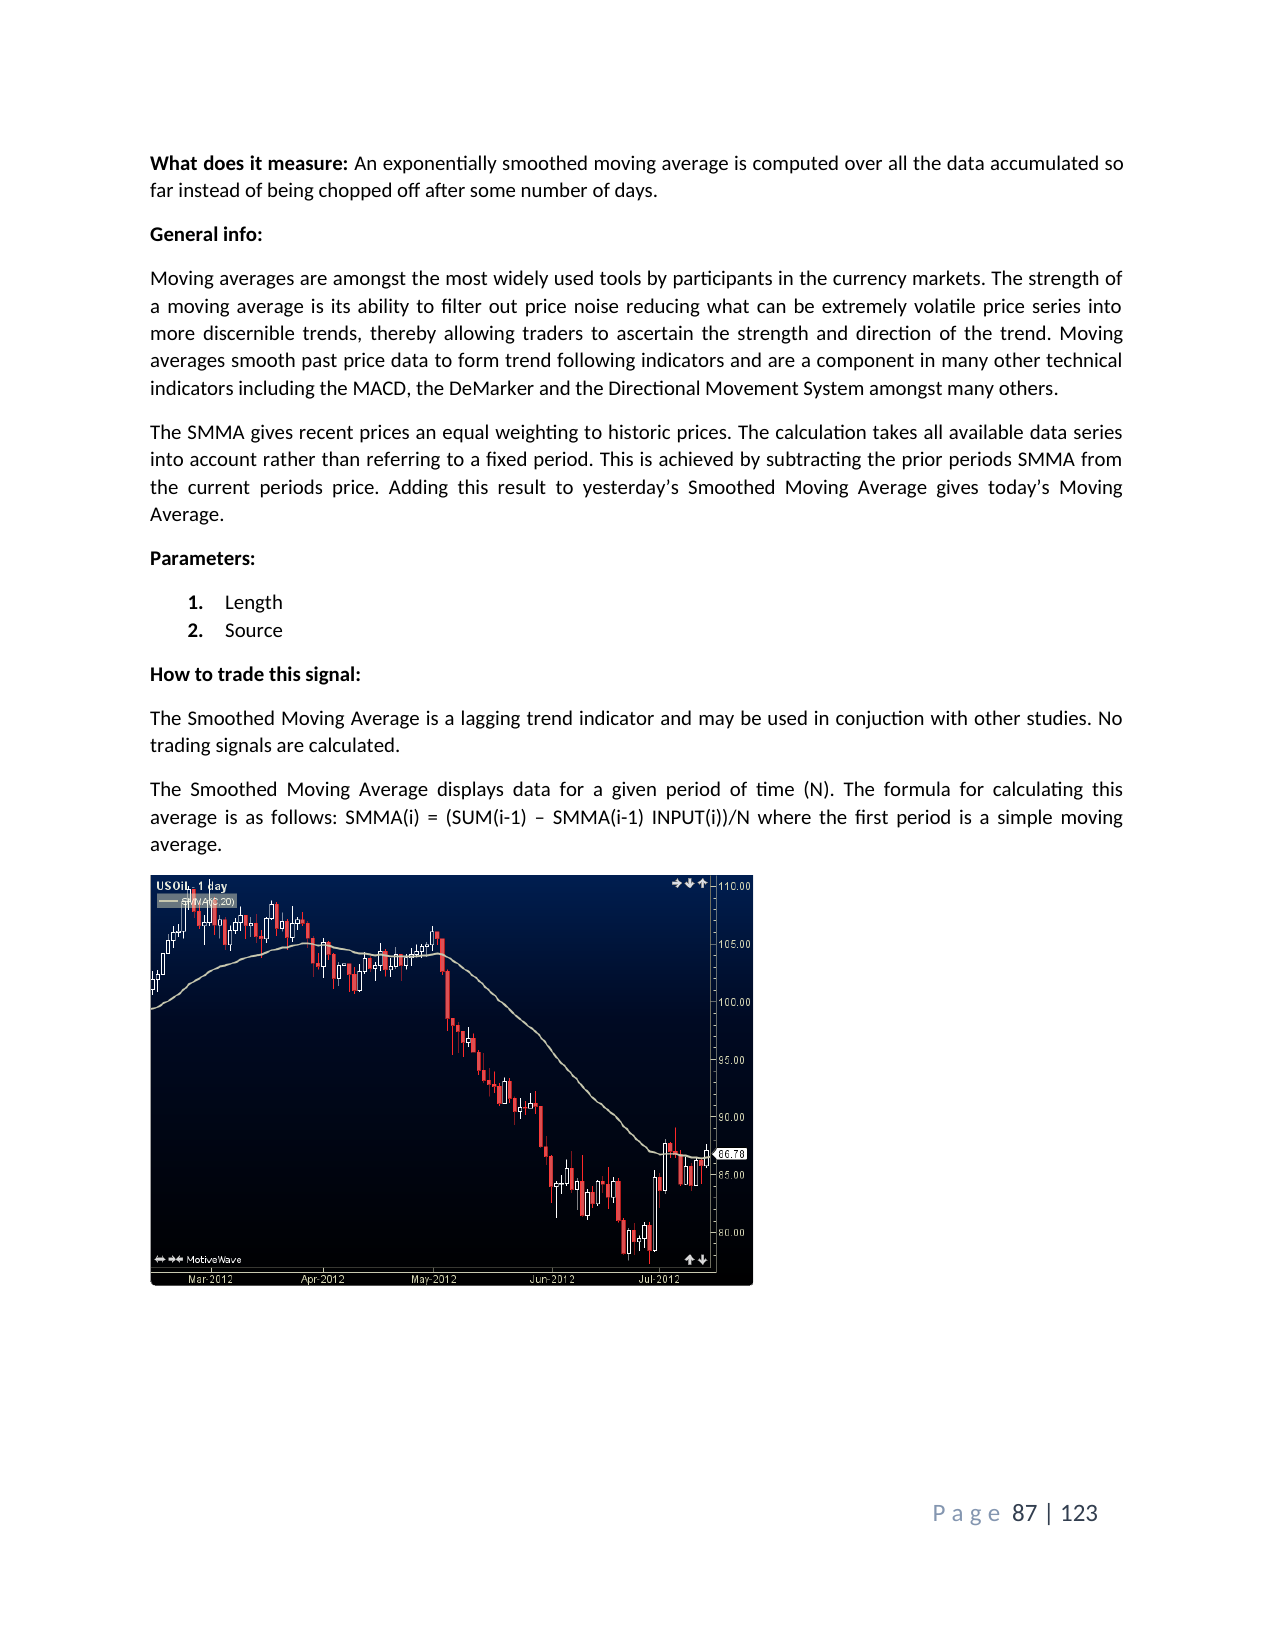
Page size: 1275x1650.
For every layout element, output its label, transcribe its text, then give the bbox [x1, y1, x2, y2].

text How to trade this signal: [150, 661, 1125, 686]
text Parameters: [150, 545, 1125, 571]
list Source [187, 617, 1125, 642]
list Length [187, 589, 1125, 615]
text The Smoothed Moving Average is a lagging trend indicator and may be used in conjuction with other studies. No trading signals are calculated. [150, 705, 1125, 758]
text The SMMA gives recent prices an equal weighting to historic prices. The calculation takes all available data series into account rather than referring to a fixed period. This is achieved by subtracting the prior periods SMMA from the current periods price. Adding this result to yesterday’s Smoothed Moving Average gives today’s Moving Average. [150, 419, 1125, 527]
text What does it measure: An exponentially smoothed moving average is computed over all the data accumulated so far instead of being chopped off after some number of days. [150, 150, 1125, 203]
text The Smoothed Moving Average displays data for a given period of time (N). The formula for calculating this average is as follows: SMMA(i) = (SUM(i-1) – SMMA(i-1) INPUT(i))/N where the first period is a simple moving average. [150, 776, 1125, 857]
text General info: [150, 221, 1125, 247]
text Moving averages are amongst the most widely used tools by participants in the currency markets. The strength of a moving average is its ability to filter out price noise reducing what can be extremely volatile price series into more discernible trends, thereby allowing traders to ascertain the strength and direction of the trend. Moving averages smooth past price data to form trend following indicators and are a component in many other technical indicators including the MACD, the DeMarker and the Directional Movement System amongst many others. [150, 266, 1125, 401]
picture [150, 875, 754, 1286]
